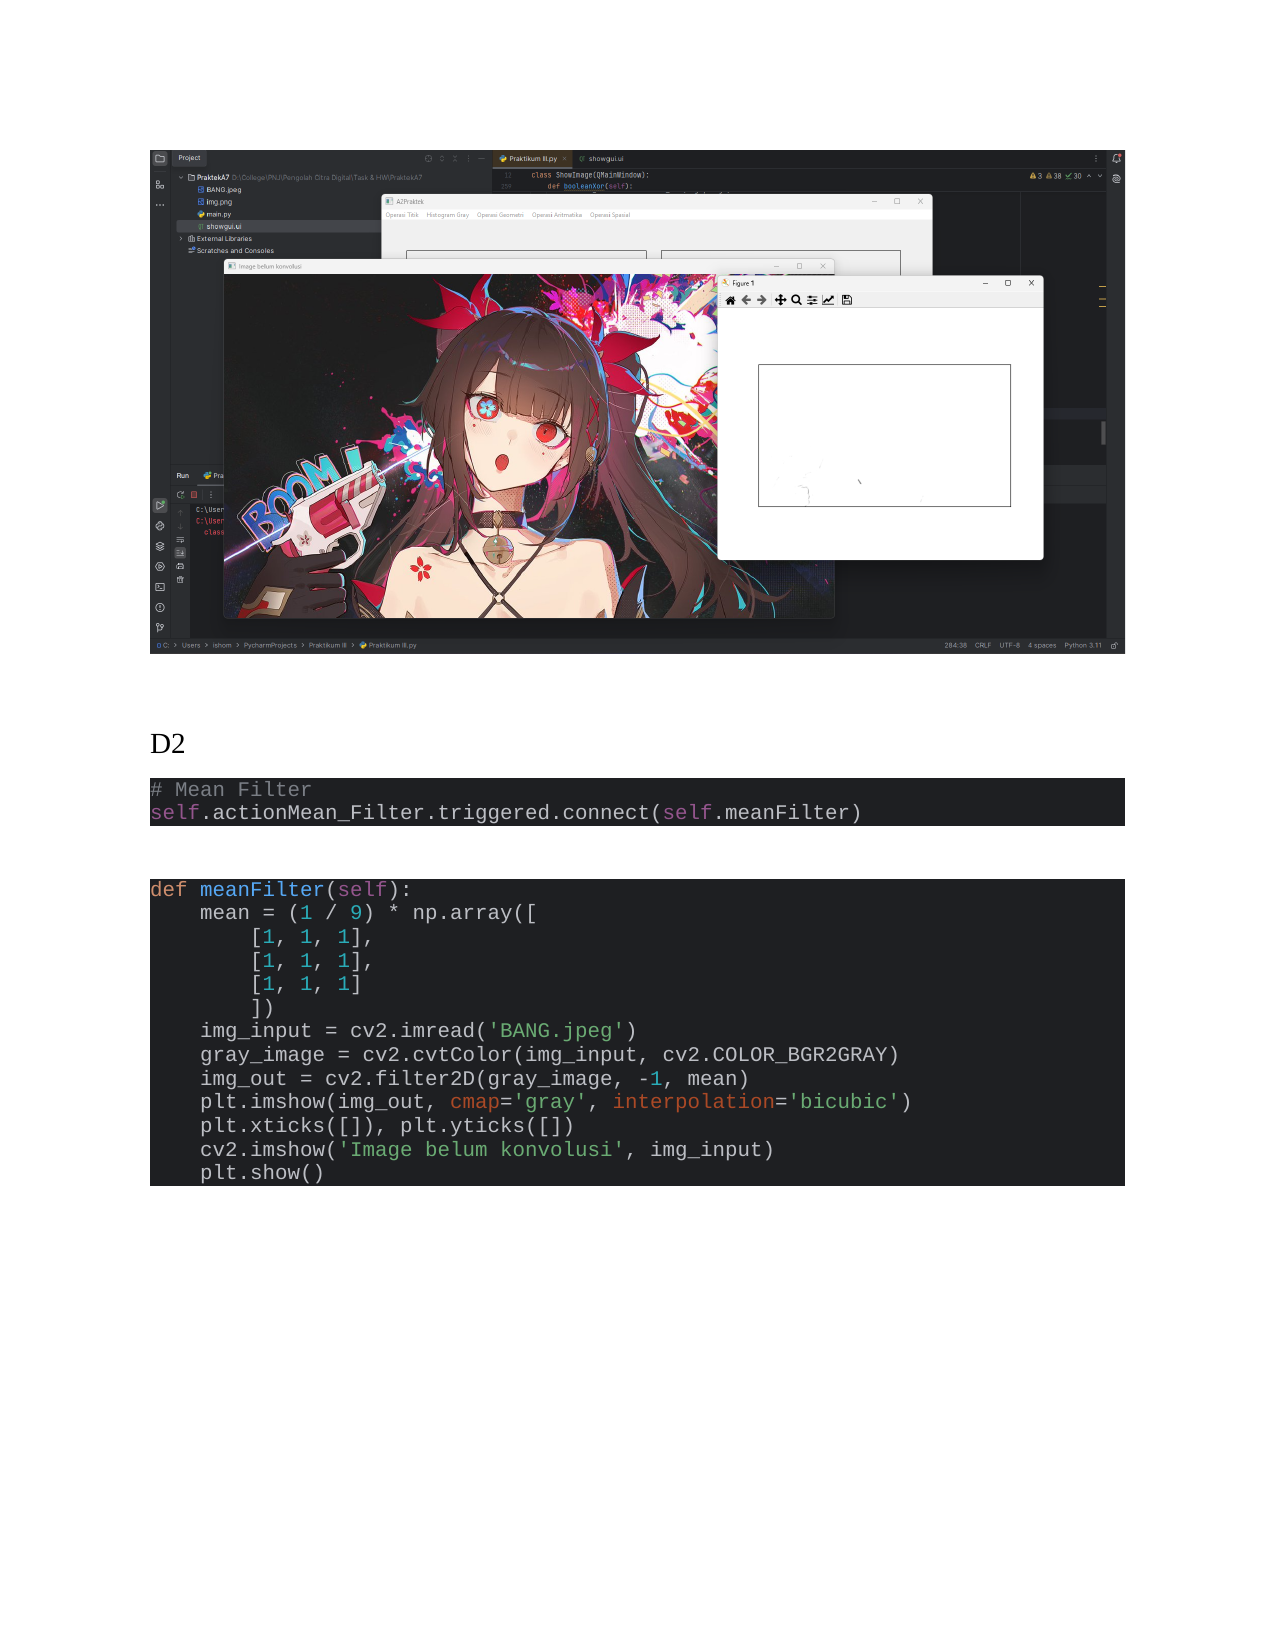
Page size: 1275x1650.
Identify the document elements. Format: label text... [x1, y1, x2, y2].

text D2 [150, 726, 1125, 759]
text # Mean Filter self.actionMean_Filter.triggered.connect(self.meanFilter) [150, 778, 1125, 826]
picture [150, 150, 1125, 654]
text def meanFilter(self): mean = (1 / 9) * np.array([ [1, 1, 1], [1, 1, 1], [1, 1, 1] ]) img_input = cv2.imread('BANG.jpeg') gray_image = cv2.cvtColor(img_input, cv2.COLOR_BGR2GRAY) img_out = cv2.filter2D(gray_image, -1, mean) plt.imshow(img_out, cmap='gray', interpolation='bicubic') plt.xticks([]), plt.yticks([]) cv2.imshow('Image belum konvolusi', img_input) plt.show() [150, 879, 1125, 1186]
